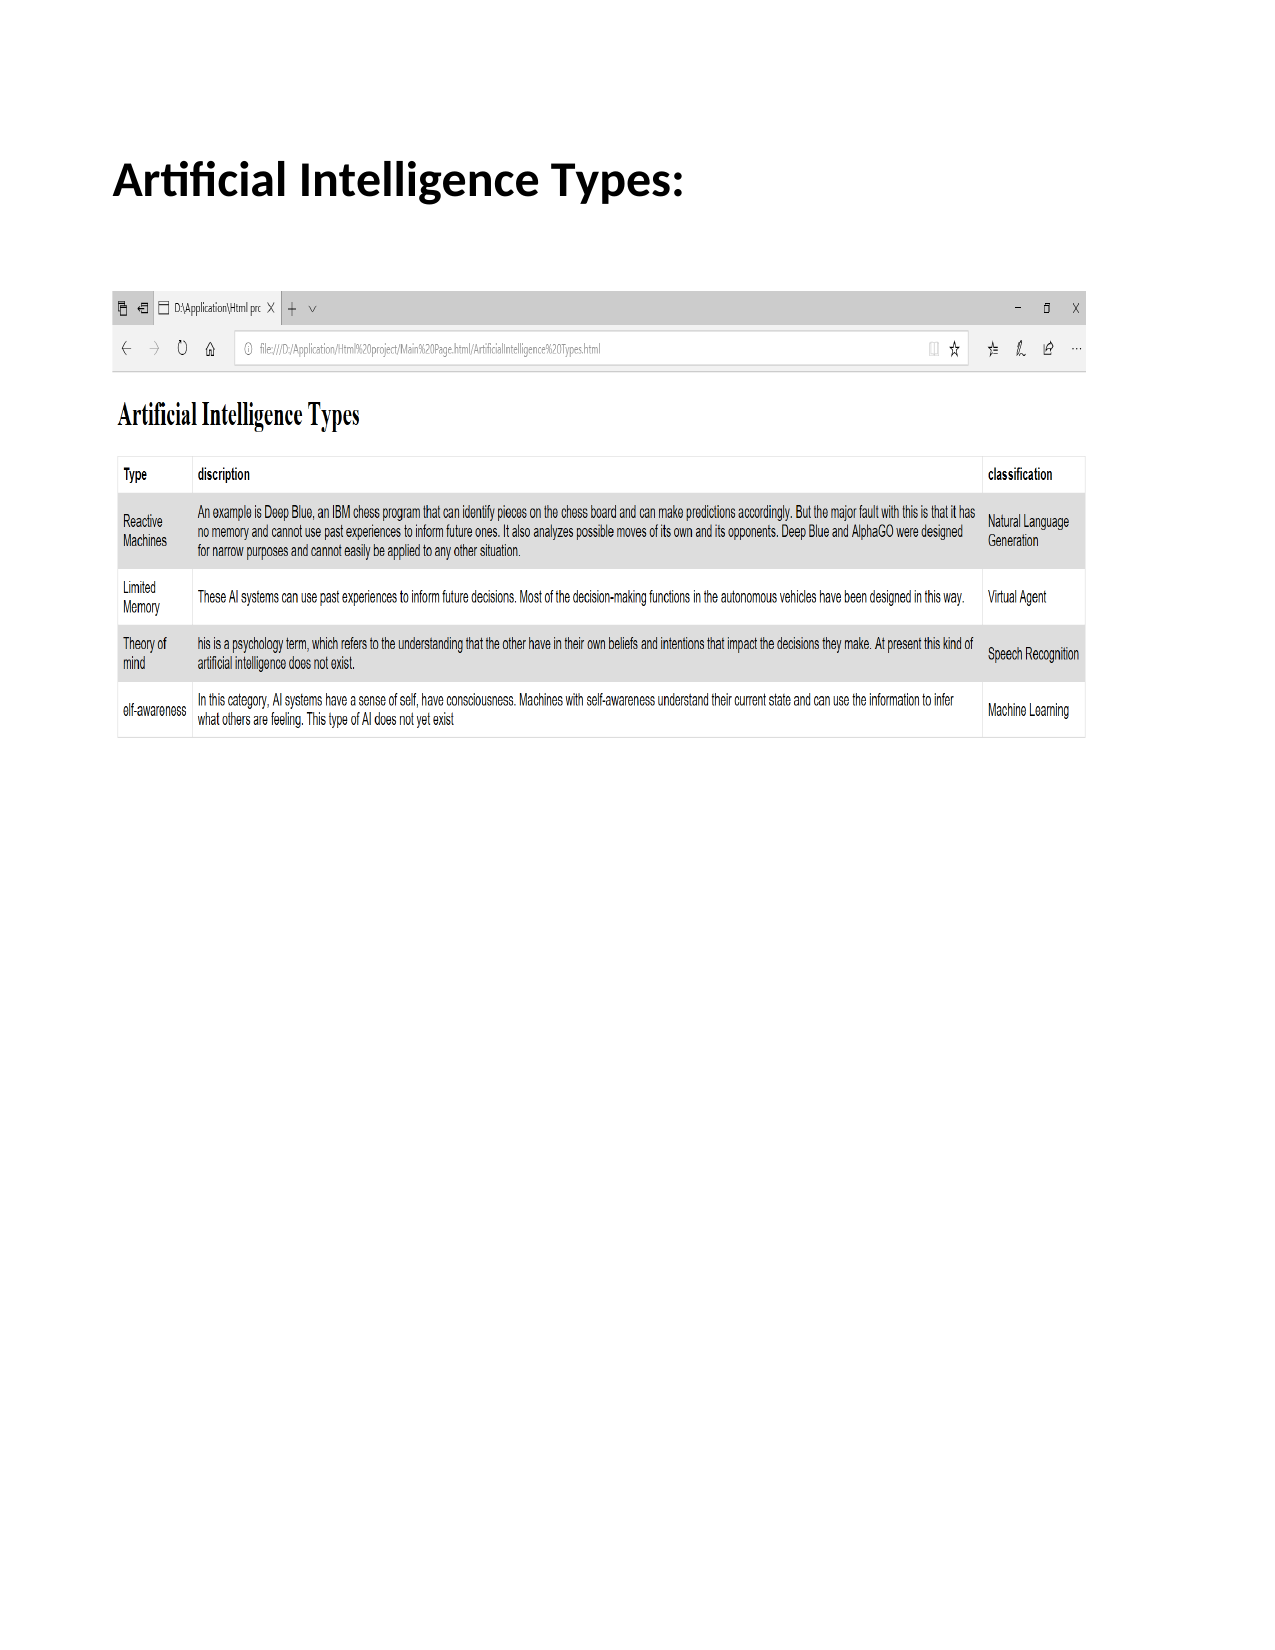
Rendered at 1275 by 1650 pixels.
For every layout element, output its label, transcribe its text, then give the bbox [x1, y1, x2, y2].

picture [112, 291, 1086, 1017]
text Artificial Intelligence Types: [112, 148, 1163, 209]
